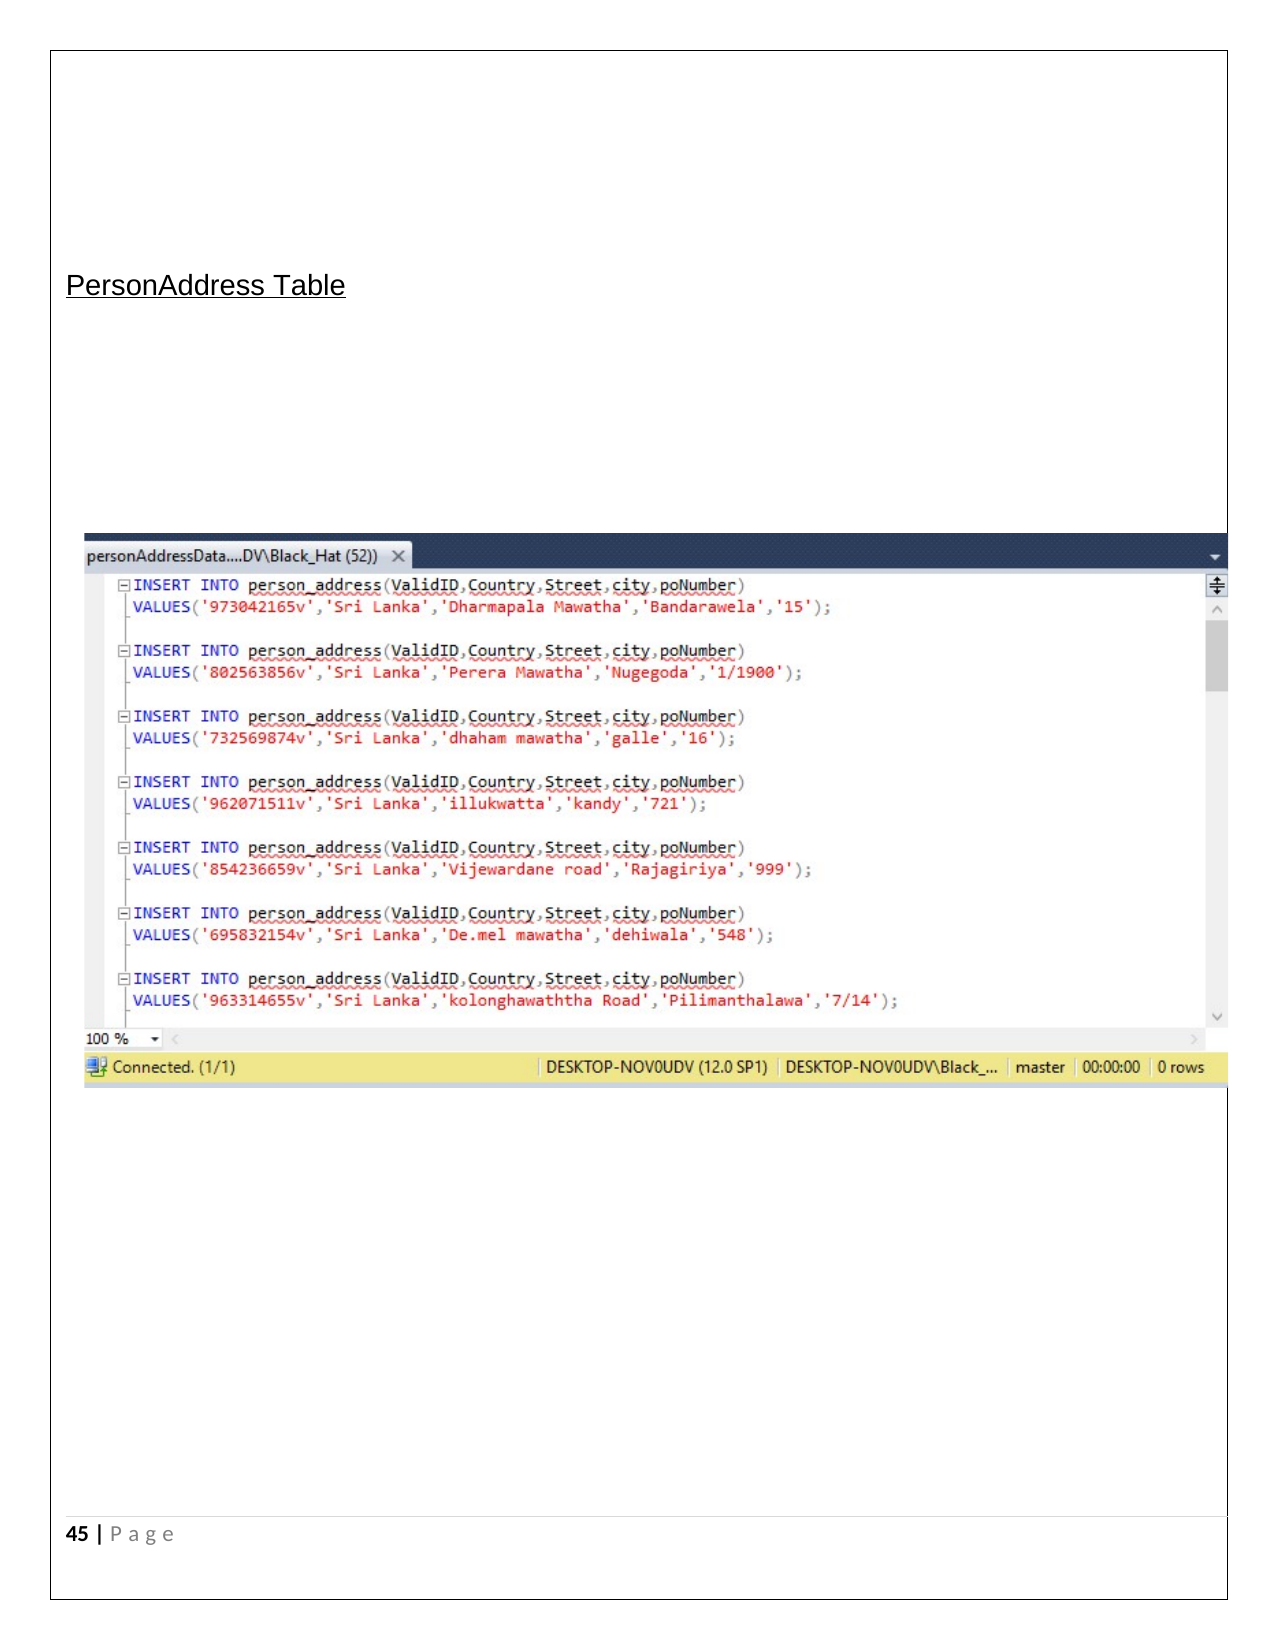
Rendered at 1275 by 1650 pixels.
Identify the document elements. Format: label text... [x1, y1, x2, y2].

text PersonAddress Table [66, 267, 1227, 301]
picture [84, 533, 1229, 1088]
